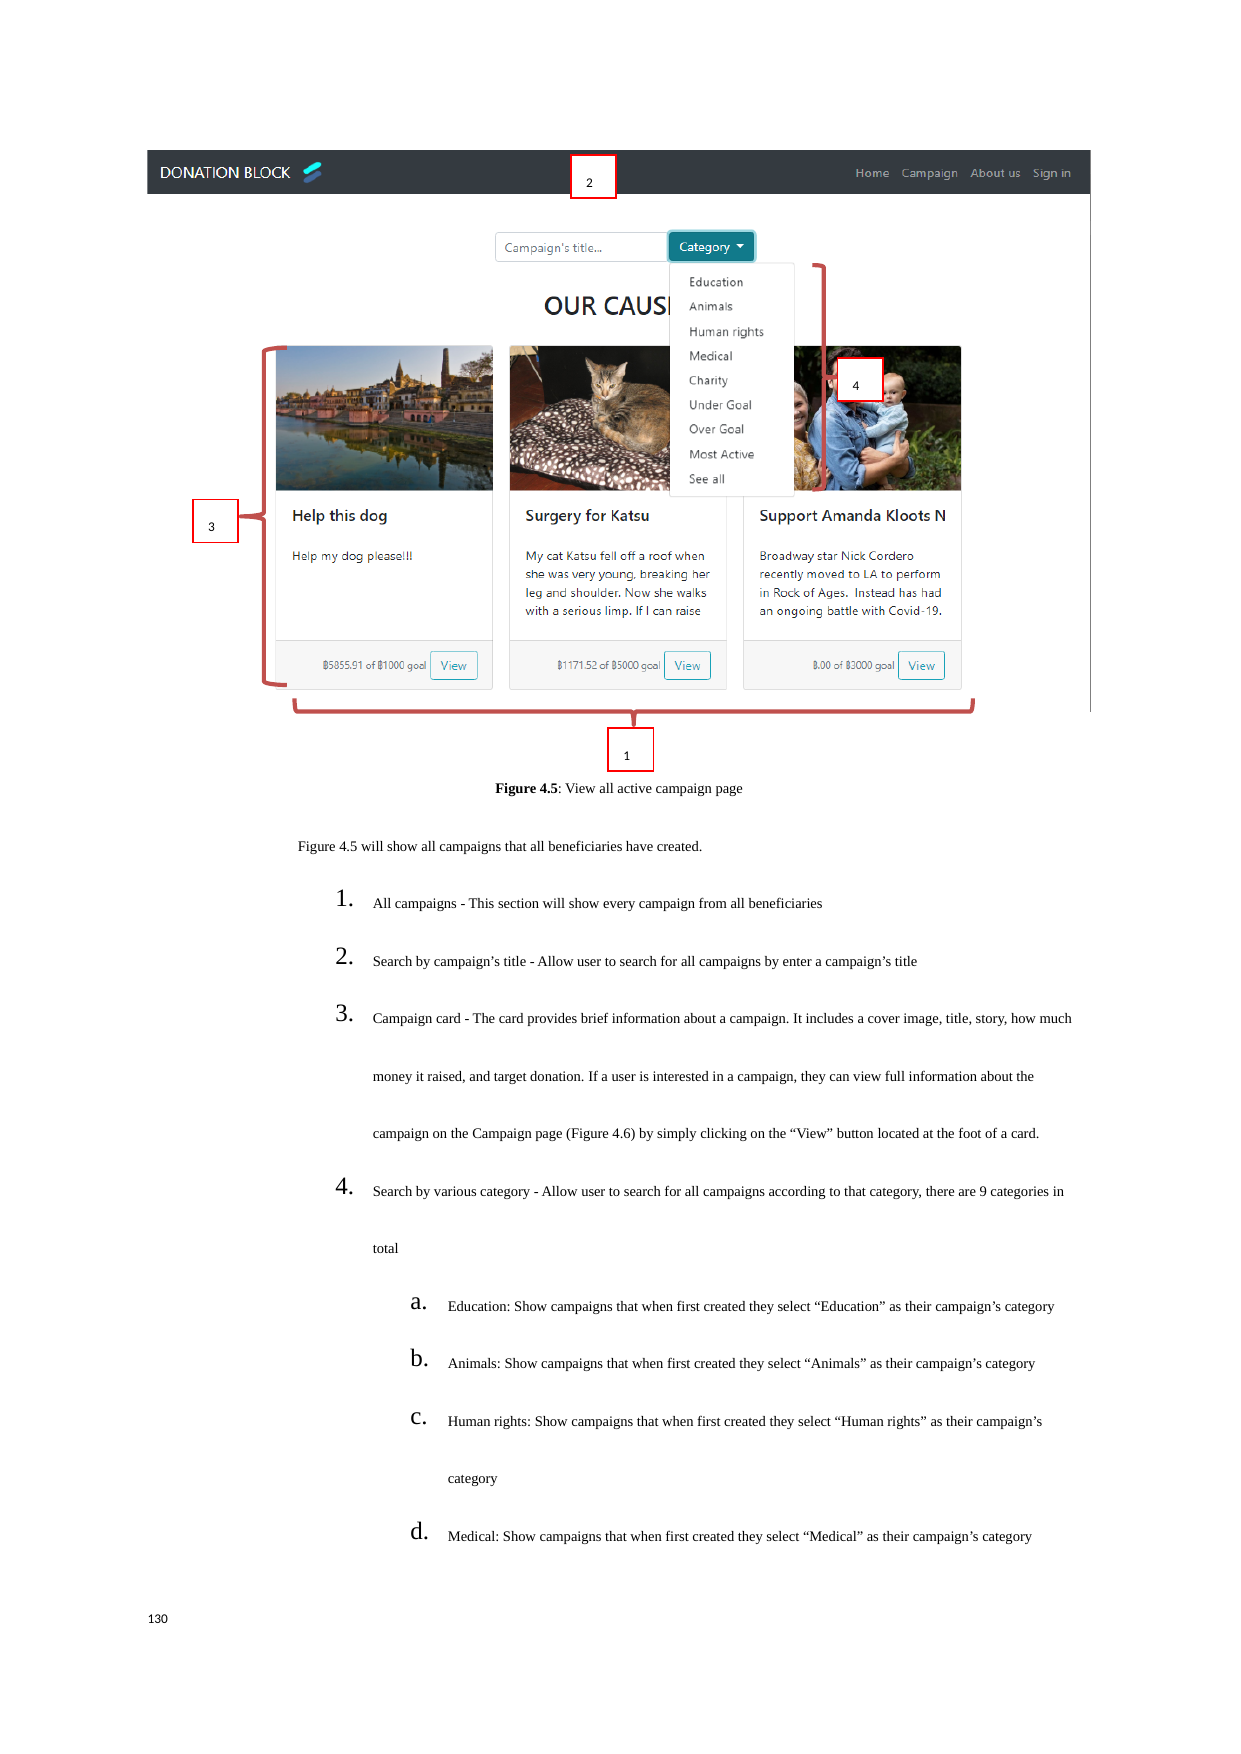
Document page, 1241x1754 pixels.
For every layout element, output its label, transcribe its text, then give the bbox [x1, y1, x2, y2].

text Figure 4.5 will show all campaigns that all beneficiaries have created. [223, 826, 1090, 854]
list Campaign card - The card provides brief information about a campaign. It includes a cover image, title, story, how much money it raised, and target donation. If a user is interested in a campaign, they can view full information about the campaign on the Campaign page (Figure 4.6) by simply clicking on the “View” button located at the foot of a card. [335, 998, 1090, 1142]
list All campaigns - This section will show every campaign from all beneficiaries [335, 883, 1090, 912]
list Search by various category - Allow user to search for all campaigns according to that category, there are 9 categories in total [335, 1171, 1090, 1257]
list Human rights: Show campaigns that when first created they select “Human rights” as their campaign’s category [410, 1401, 1090, 1487]
list Search by campaign’s title - Allow user to search for all campaigns by enter a campaign’s title [335, 941, 1090, 969]
list Education: Show campaigns that when first created they select “Education” as their campaign’s category [410, 1286, 1090, 1314]
text Figure 4.5: View all active campaign page [147, 768, 1090, 797]
list Medical: Show campaigns that when first created they select “Medical” as their campaign’s category [410, 1516, 1090, 1544]
picture [147, 150, 1091, 712]
list Animals: Show campaigns that when first created they select “Animals” as their campaign’s category [410, 1343, 1090, 1372]
